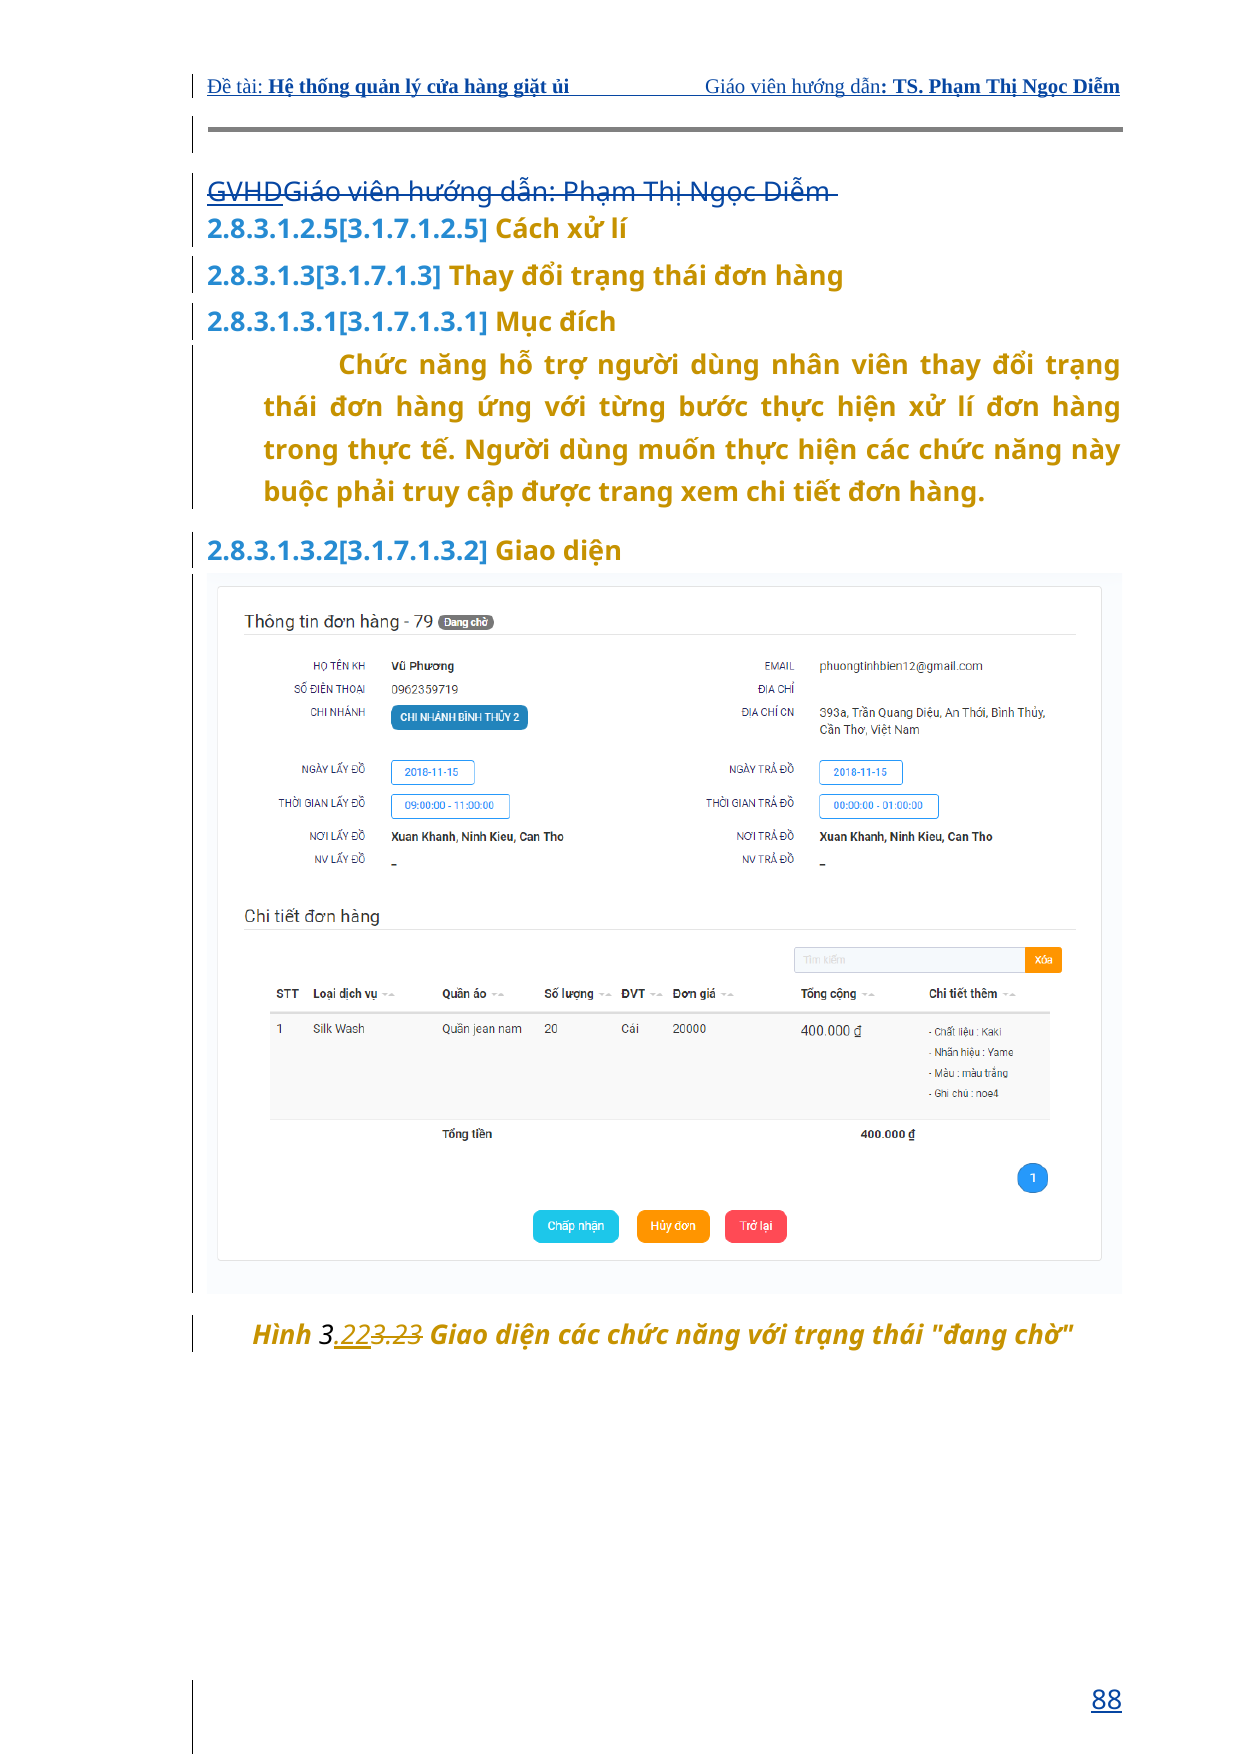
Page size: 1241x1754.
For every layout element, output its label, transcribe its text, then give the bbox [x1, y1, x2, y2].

text Chức năng hỗ trợ người dùng nhân viên thay đổi trạng thái đơn hàng ứng với từng bước thực hiện xử lí đơn hàng trong thực tế. Người dùng muốn thực hiện các chức năng này buộc phải truy cập được trang xem chi tiết đơn hàng. [263, 345, 1122, 509]
subtitle Cách xử lí [207, 210, 1122, 247]
subtitle Mục đích [207, 303, 1122, 340]
text Hình 3 Giao diện các chức năng với trạng thái "đang chờ" [207, 1315, 1122, 1352]
subtitle Giao diện [207, 532, 1122, 568]
subtitle Thay đổi trạng thái đơn hàng [207, 256, 1122, 293]
picture [206, 573, 1123, 1294]
